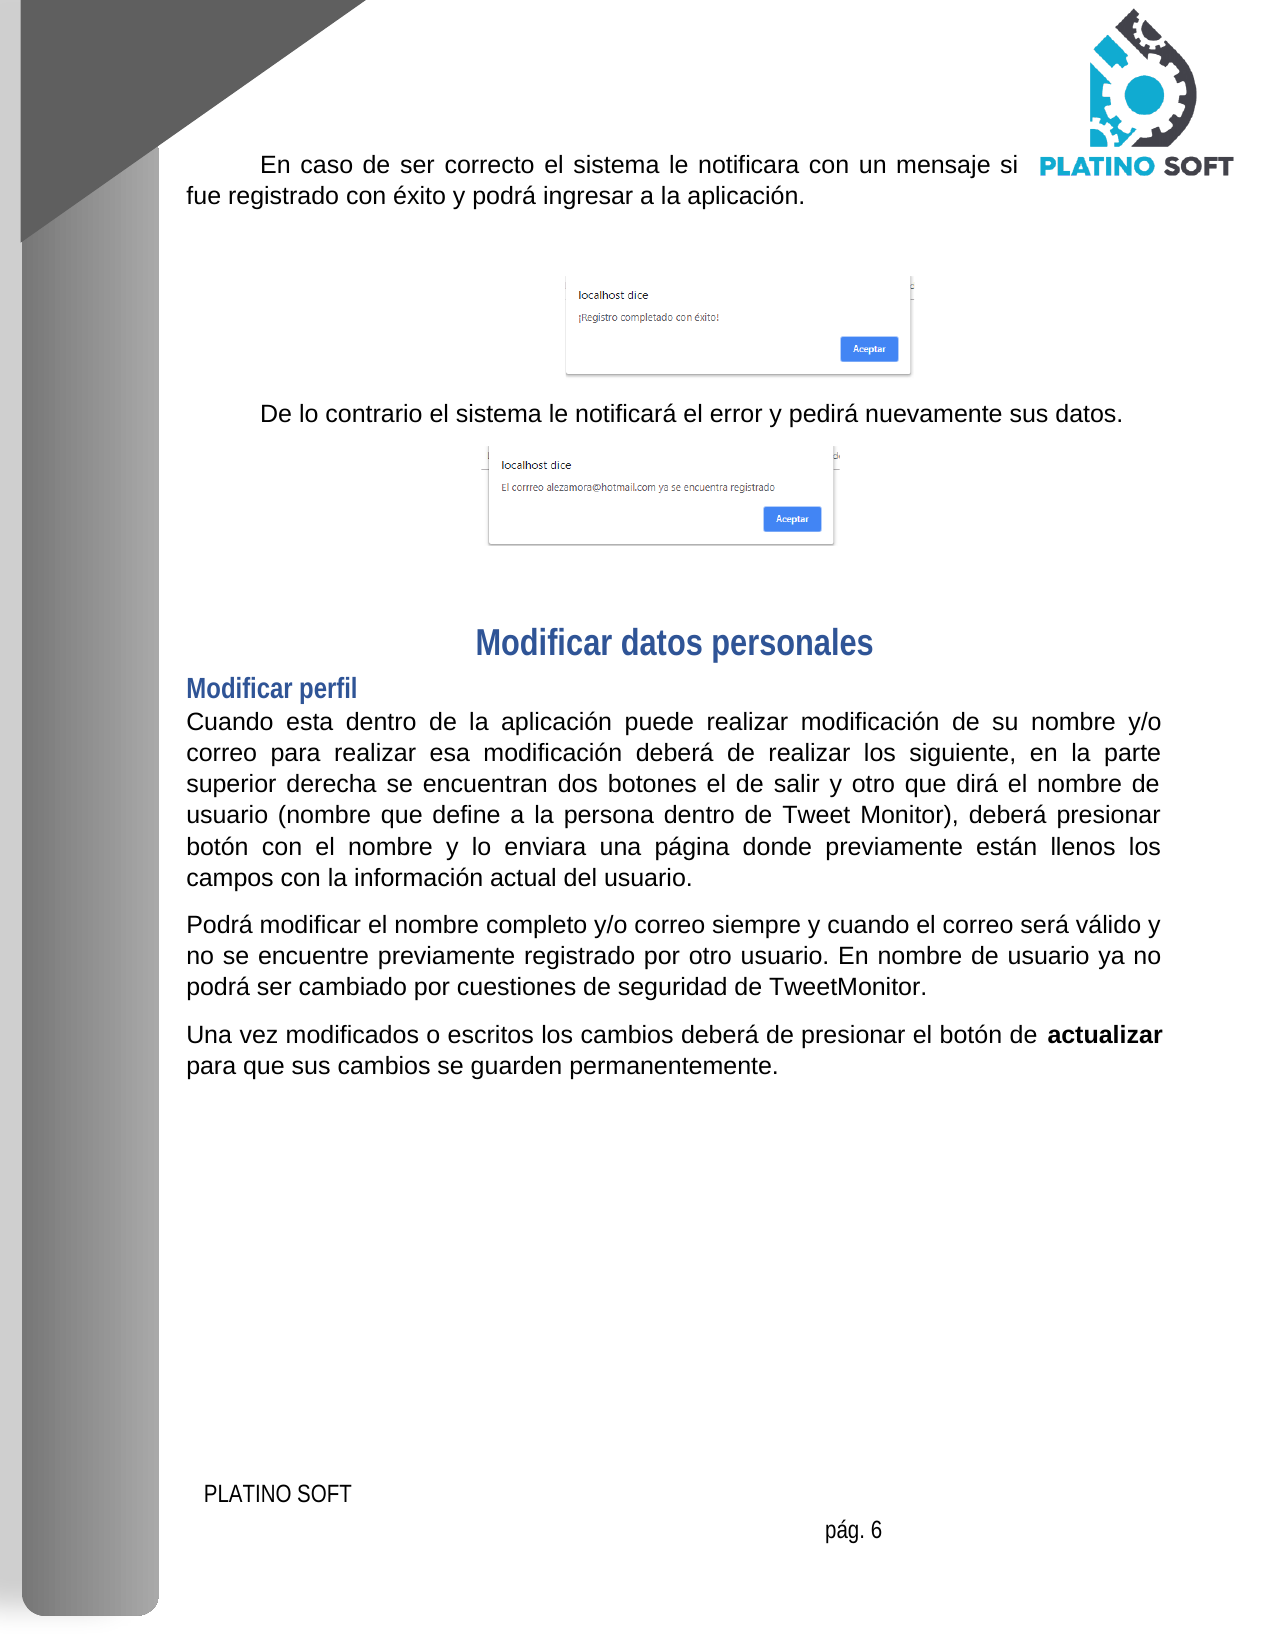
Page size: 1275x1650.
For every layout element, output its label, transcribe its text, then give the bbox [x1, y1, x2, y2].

picture [565, 276, 915, 380]
text De lo contrario el sistema le notificará el error y pedirá nuevamente sus datos. [186, 399, 1162, 427]
text Podrá modificar el nombre completo y/o correo siempre y cuando el correo será válido y no se encuentre previamente registrado por otro usuario. En nombre de usuario ya no podrá ser cambiado por cuestiones de seguridad de TweetMonitor. [186, 910, 1162, 1001]
text En caso de ser correcto el sistema le notificara con un mensaje si fue registrado con éxito y podrá ingresar a la aplicación. [186, 150, 1162, 210]
text Una vez modificados o escritos los cambios deberá de presionar el botón de actualizar para que sus cambios se guarden permanentemente. [186, 1020, 1162, 1080]
picture [481, 446, 840, 546]
text Cuando esta dentro de la aplicación puede realizar modificación de su nombre y/o correo para realizar esa modificación deberá de realizar los siguiente, en la parte superior derecha se encuentran dos botones el de salir y otro que dirá el nombre de usuario (nombre que define a la persona dentro de Tweet Monitor), deberá presionar botón con el nombre y lo enviara una página donde previamente están llenos los campos con la información actual del usuario. [186, 707, 1162, 891]
picture [1038, 7, 1237, 179]
subtitle Modificar datos personales [112, 621, 1162, 664]
subtitle Modificar perfil [112, 671, 1162, 705]
